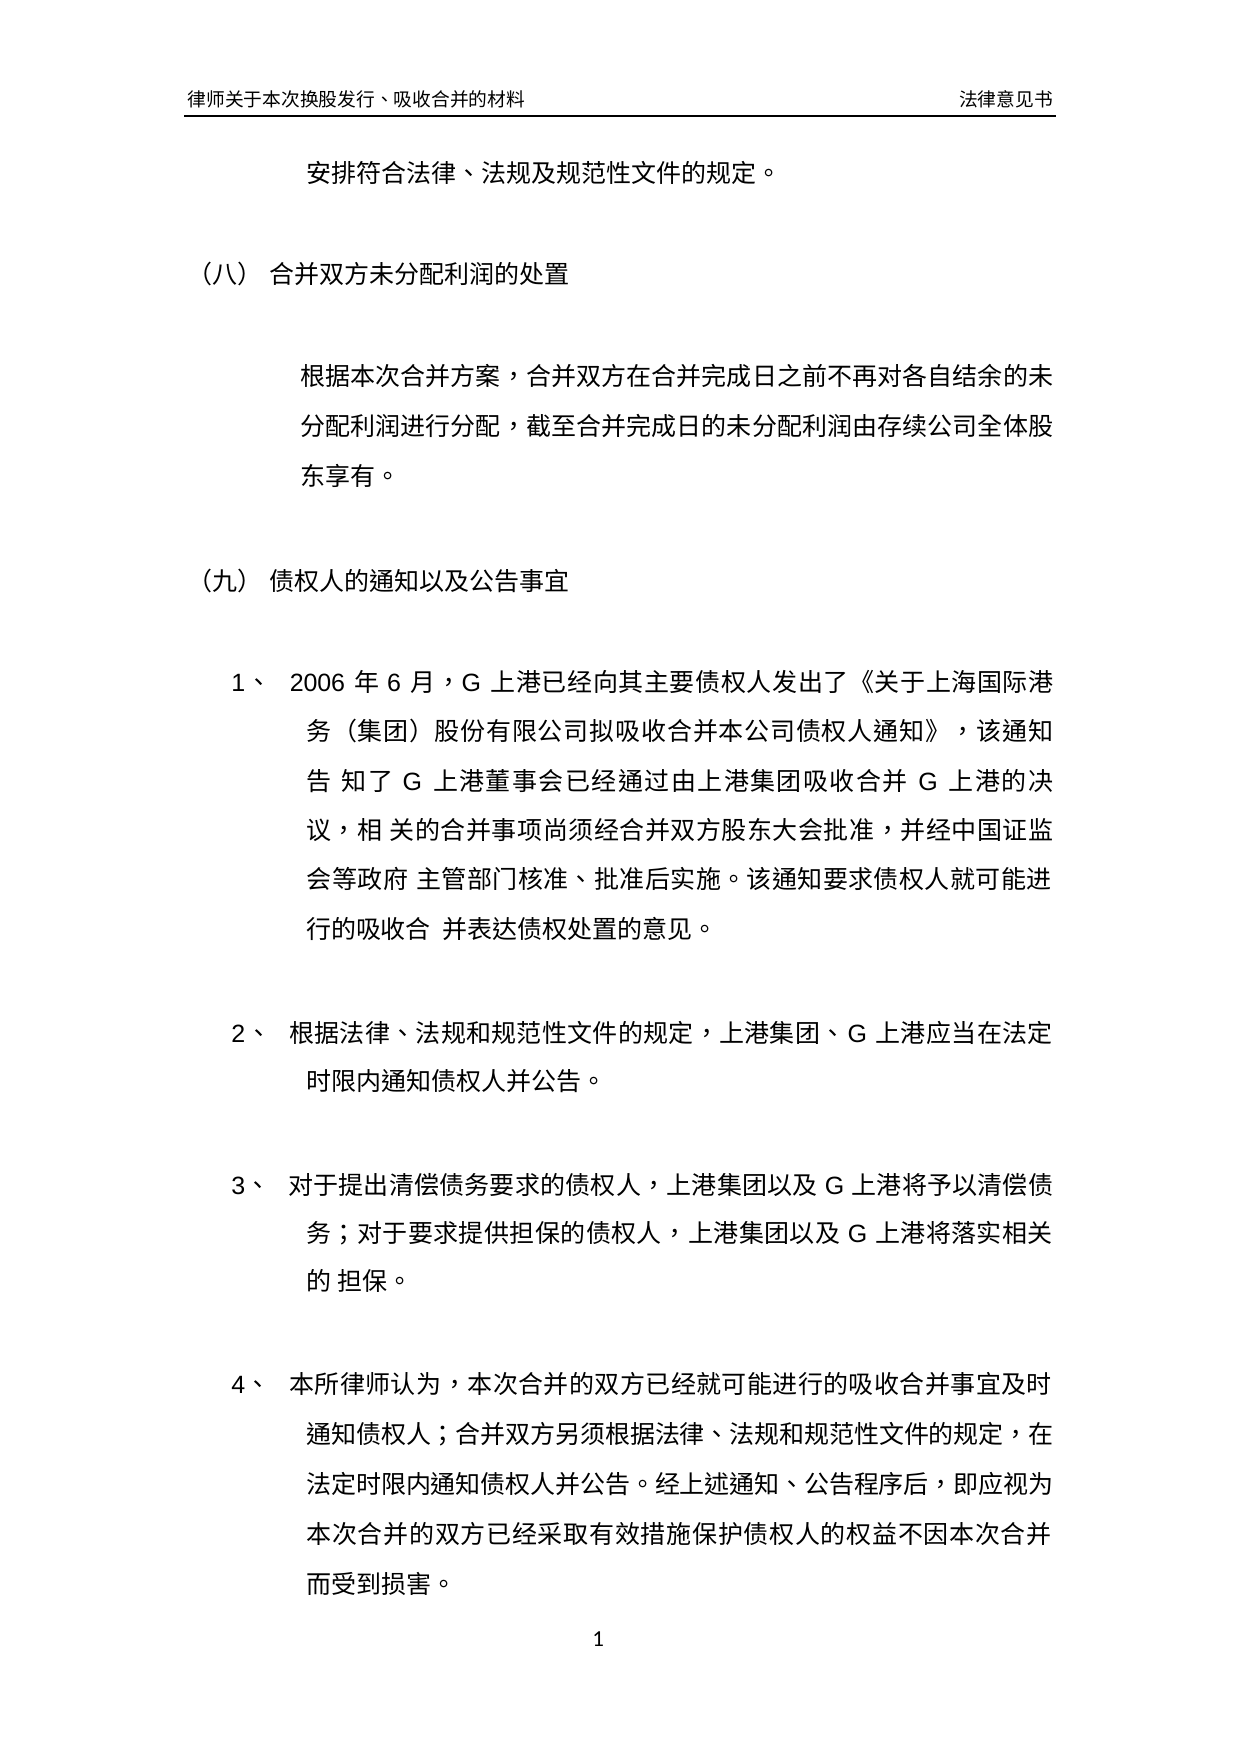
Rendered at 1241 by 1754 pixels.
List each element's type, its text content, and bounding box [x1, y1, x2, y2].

text （九） 债权人的通知以及公告事宜 [187, 563, 1069, 597]
text （八） 合并双方未分配利润的处置 [187, 257, 1069, 291]
text 4、 本所律师认为，本次合并的双方已经就可能进行的吸收合并事宜及时 通知债权人；合并双方另须根据法律、法规和规范性文件的规定，在 法定时限内通知债权人并公告。经上述通知、公告程序后，即应视为 本次合并的双方已经采取有效措施保护债权人的权益不因本次合并 而受到损害。 [231, 1367, 1054, 1601]
text 根据本次合并方案，合并双方在合并完成日之前不再对各自结余的未 分配利润进行分配，截至合并完成日的未分配利润由存续公司全体股 东享有。 [300, 358, 1053, 493]
text 2、 根据法律、法规和规范性文件的规定，上港集团、G 上港应当在法定 时限内通知债权人并公告。 [231, 1016, 1053, 1098]
text 1、 2006 年 6 月，G 上港已经向其主要债权人发出了《关于上海国际港 务（集团）股份有限公司拟吸收合并本公司债权人通知》，该通知告 知了 G 上港董事会已经通过由上港集团吸收合并 G 上港的决议，相 关的合并事项尚须经合并双方股东大会批准，并经中国证监会等政府 主管部门核准、批准后实施。该通知要求债权人就可能进行的吸收合 并表达债权处置的意见。 [231, 665, 1053, 946]
text 安排符合法律、法规及规范性文件的规定。 [306, 156, 1069, 189]
text 3、 对于提出清偿债务要求的债权人，上港集团以及 G 上港将予以清偿债 务；对于要求提供担保的债权人，上港集团以及 G 上港将落实相关的 担保。 [231, 1167, 1053, 1297]
